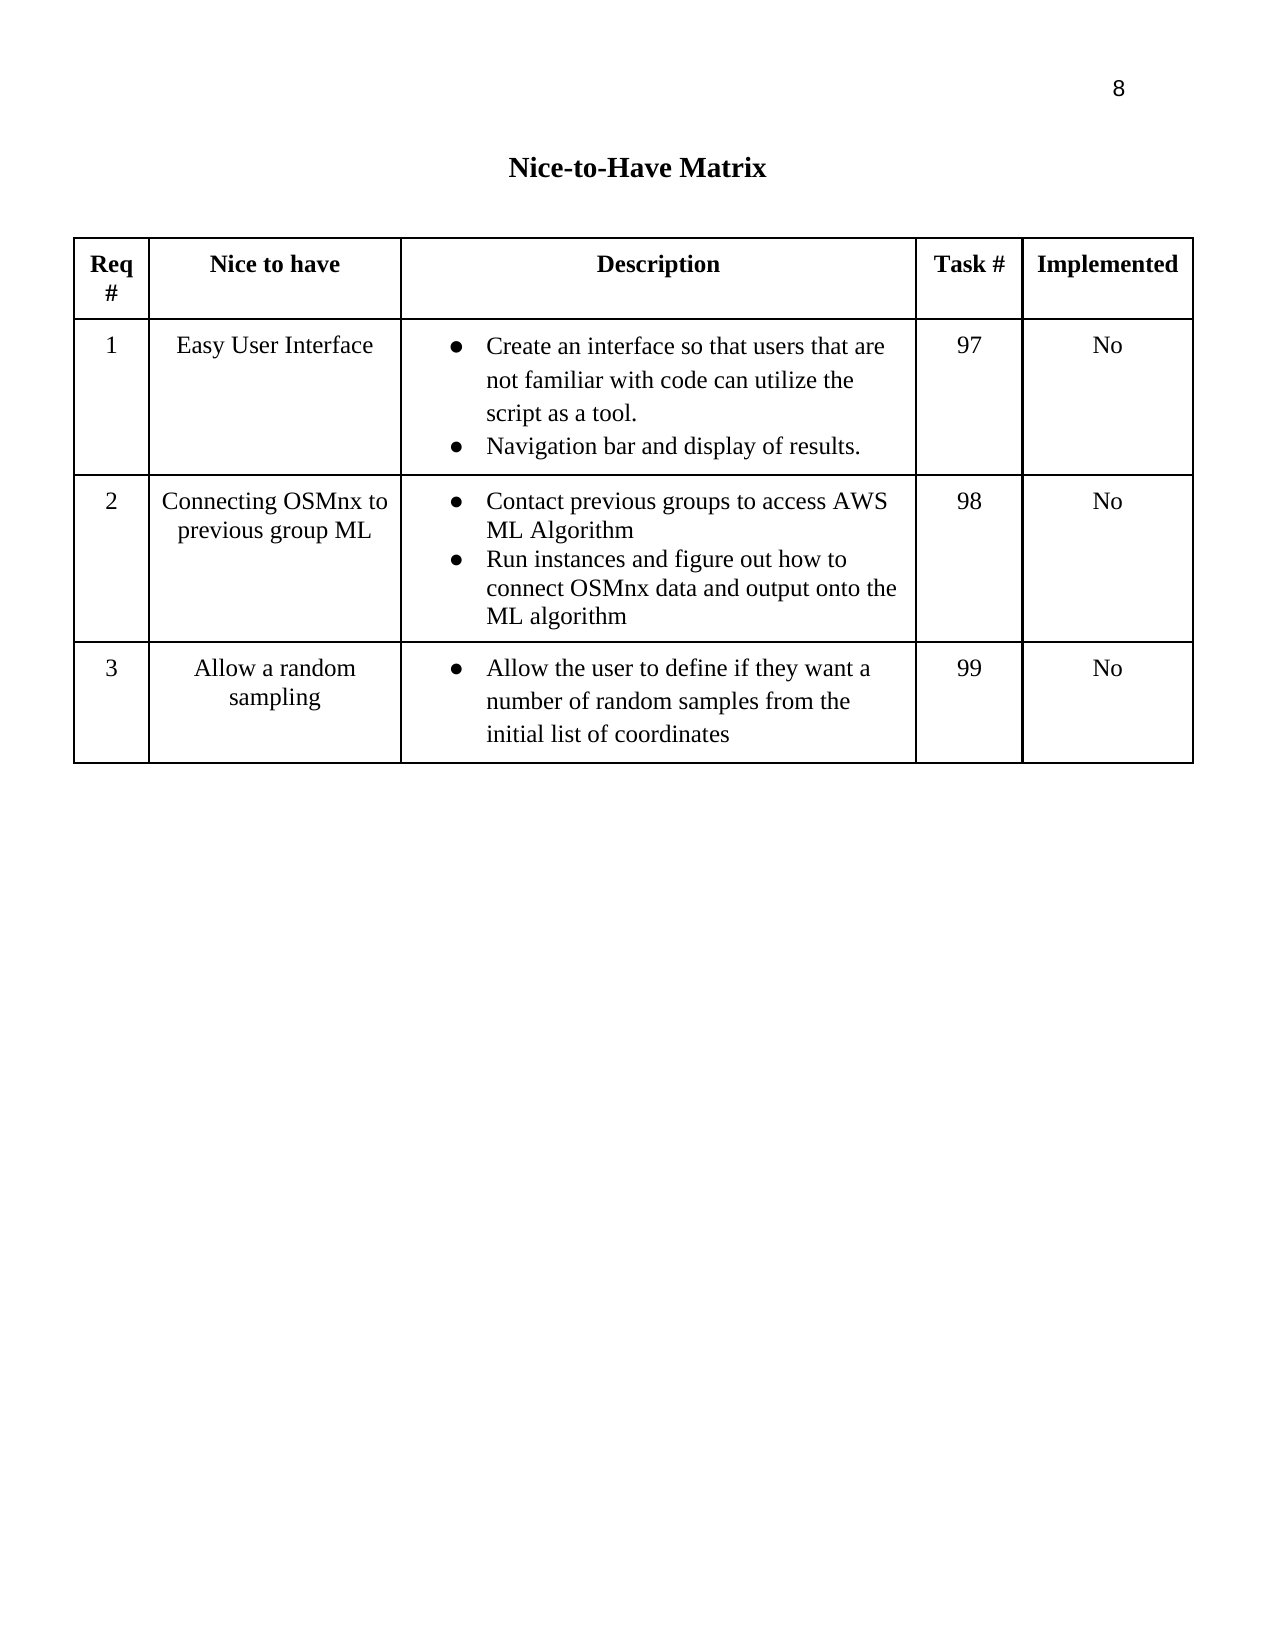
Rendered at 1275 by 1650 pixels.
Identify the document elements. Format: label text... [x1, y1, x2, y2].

table_header Nice to have [150, 239, 400, 317]
table_cell 3 [75, 643, 148, 762]
table_cell 2 [75, 476, 148, 641]
table_header Description [402, 239, 915, 317]
table_header Req# [75, 239, 148, 317]
table_cell Contact previous groups to access AWS ML Algorithm Run instances and figure out how to connect OSMnx data and output onto the ML algorithm [402, 476, 915, 641]
table_cell No [1024, 643, 1192, 762]
table_cell Create an interface so that users that are not familiar with code can utilize the script as a tool. Navigation bar and display of results. [402, 320, 915, 474]
table_cell No [1024, 476, 1192, 641]
table_cell Allow the user to define if they want a number of random samples from the initial list of coordinates [402, 643, 915, 762]
table_cell Easy User Interface [150, 320, 400, 474]
table_cell 99 [917, 643, 1021, 762]
table_cell Connecting OSMnx to previous group ML [150, 476, 400, 641]
text Nice-to-Have Matrix [150, 150, 1125, 183]
table_cell Allow a random sampling [150, 643, 400, 762]
table_cell 98 [917, 476, 1021, 641]
table_cell 1 [75, 320, 148, 474]
table_header Task # [917, 239, 1021, 317]
table_cell No [1024, 320, 1192, 474]
table_cell 97 [917, 320, 1021, 474]
table_header Implemented [1024, 239, 1192, 317]
